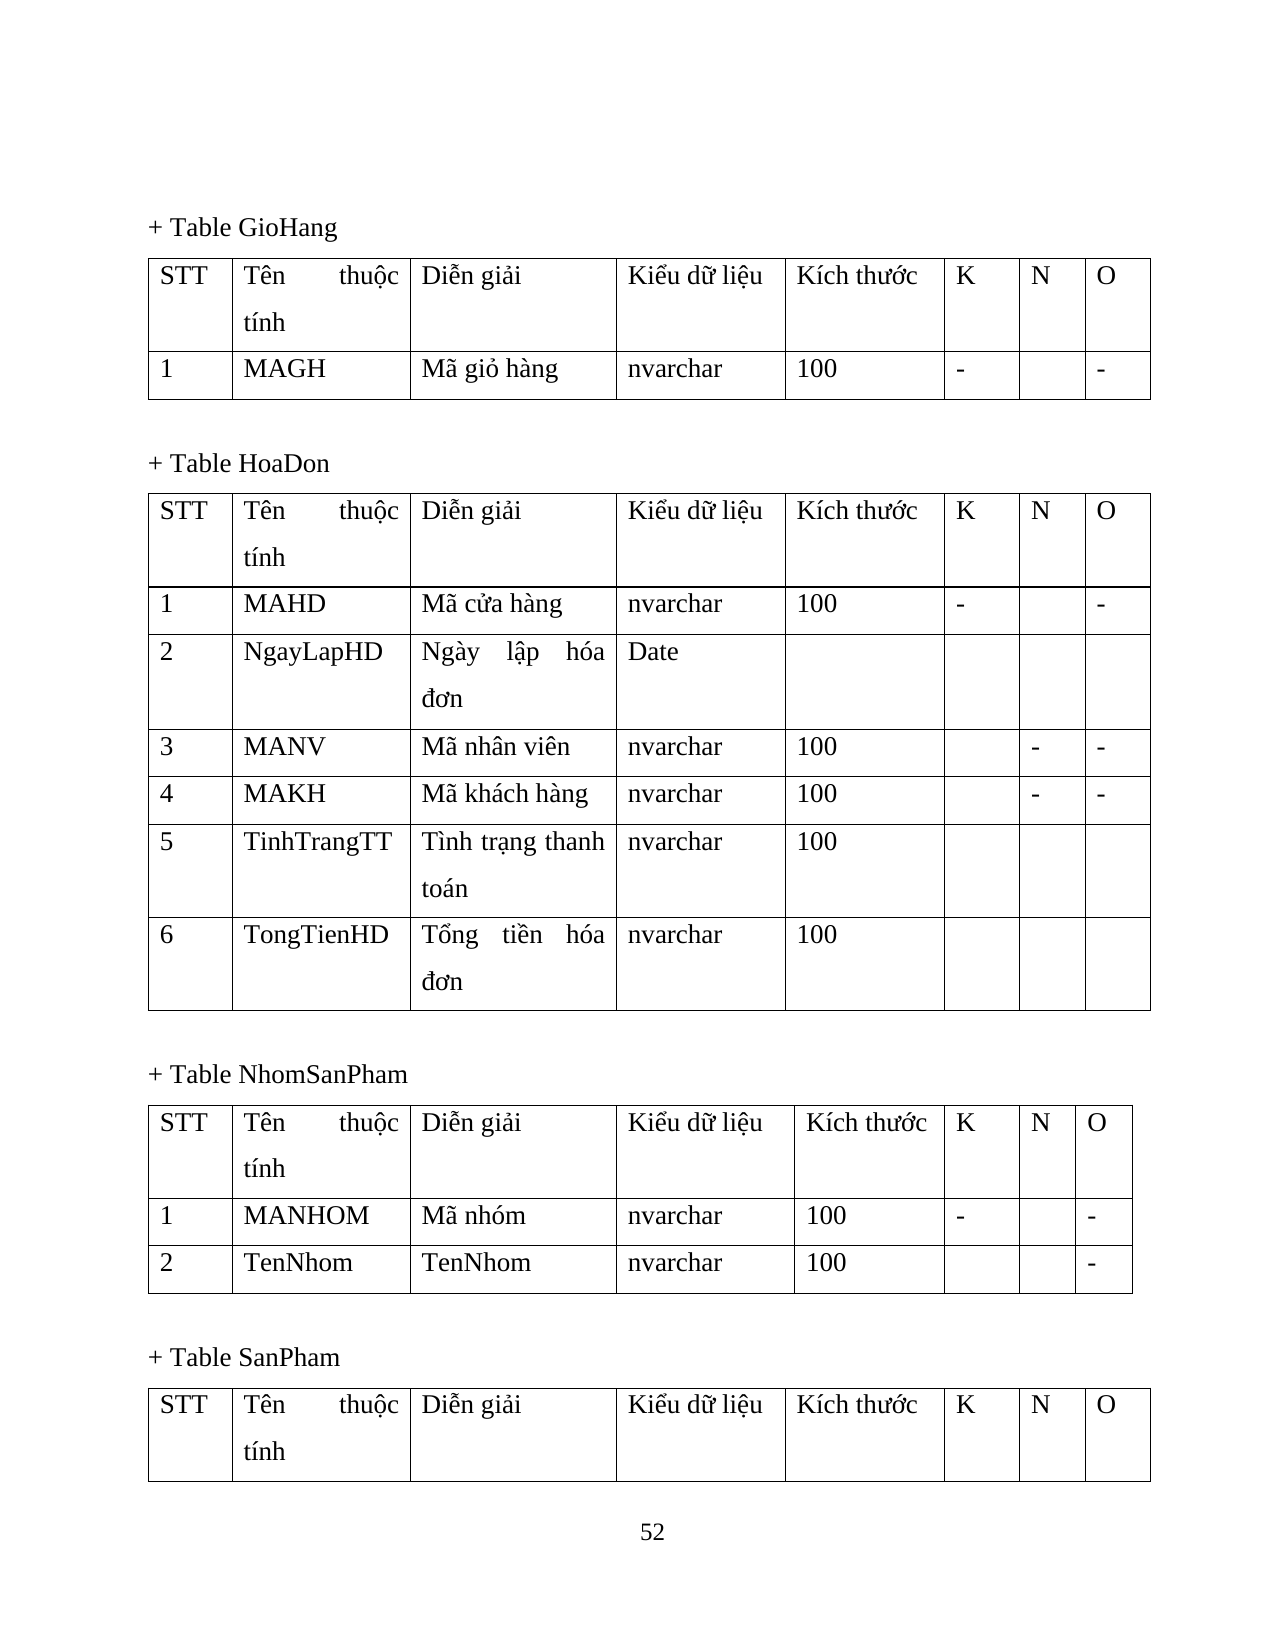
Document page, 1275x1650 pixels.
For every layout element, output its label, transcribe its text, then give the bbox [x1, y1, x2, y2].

table_cell nvarchar [617, 588, 785, 634]
table_cell 100 [786, 352, 944, 399]
table_cell 100 [786, 588, 944, 634]
table_header STT [149, 1106, 232, 1198]
table_cell [945, 825, 1019, 917]
table_cell 5 [149, 825, 232, 917]
table_cell - [945, 1199, 1019, 1245]
table_header K [945, 1389, 1019, 1481]
table_header N [1020, 1106, 1075, 1198]
table_cell Tổng tiền hóa đơn [411, 918, 616, 1010]
table_cell 100 [786, 918, 944, 1010]
table_header Diễn giải [411, 1389, 616, 1481]
table_cell MAGH [233, 352, 410, 399]
table_header Tên thuộc tính [233, 1106, 410, 1198]
table_header O [1086, 1389, 1150, 1481]
table_cell Mã nhóm [411, 1199, 616, 1245]
table_cell 100 [795, 1246, 944, 1293]
table_header Tên thuộc tính [233, 259, 410, 351]
table_header Tên thuộc tính [233, 1389, 410, 1481]
table_cell - [945, 352, 1019, 399]
table_cell 2 [149, 635, 232, 728]
table_header STT [149, 494, 232, 586]
table_cell NgayLapHD [233, 635, 410, 728]
table_cell - [1086, 588, 1150, 634]
table_cell nvarchar [617, 825, 785, 917]
table_cell - [1086, 777, 1150, 824]
table_cell nvarchar [617, 918, 785, 1010]
table_header Kích thước [786, 1389, 944, 1481]
table_cell [945, 777, 1019, 824]
table_cell Date [617, 635, 785, 728]
table_cell 4 [149, 777, 232, 824]
table_cell [1020, 1199, 1075, 1245]
table_header Tên thuộc tính [233, 494, 410, 586]
text + Table HoaDon [148, 447, 1157, 478]
table_header Kiểu dữ liệu [617, 1389, 785, 1481]
table_cell nvarchar [617, 1199, 794, 1245]
table_cell - [945, 588, 1019, 634]
table_cell MAHD [233, 588, 410, 634]
table_header K [945, 259, 1019, 351]
table_header N [1020, 259, 1085, 351]
table_header O [1076, 1106, 1132, 1198]
table_cell - [1086, 730, 1150, 776]
table_header Kiểu dữ liệu [617, 1106, 794, 1198]
table_cell [1020, 635, 1085, 728]
table_cell 1 [149, 352, 232, 399]
table_cell [1086, 635, 1150, 728]
table_header K [945, 1106, 1019, 1198]
table_header Kiểu dữ liệu [617, 494, 785, 586]
table_header STT [149, 1389, 232, 1481]
table_cell - [1076, 1246, 1132, 1293]
table_cell 2 [149, 1246, 232, 1293]
table_cell 1 [149, 1199, 232, 1245]
table_cell nvarchar [617, 777, 785, 824]
table_header N [1020, 1389, 1085, 1481]
table_cell [945, 635, 1019, 728]
table_header Kích thước [786, 494, 944, 586]
table_header K [945, 494, 1019, 586]
table_header Diễn giải [411, 259, 616, 351]
table_cell [945, 918, 1019, 1010]
table_cell - [1020, 730, 1085, 776]
table_cell [1086, 825, 1150, 917]
table_cell - [1086, 352, 1150, 399]
table_header Kiểu dữ liệu [617, 259, 785, 351]
table_header Kích thước [795, 1106, 944, 1198]
table_cell Mã khách hàng [411, 777, 616, 824]
table_cell [945, 1246, 1019, 1293]
table_cell nvarchar [617, 1246, 794, 1293]
table_cell [1020, 825, 1085, 917]
table_cell MANHOM [233, 1199, 410, 1245]
table_cell nvarchar [617, 730, 785, 776]
table_cell Ngày lập hóa đơn [411, 635, 616, 728]
table_cell TenNhom [411, 1246, 616, 1293]
table_header O [1086, 259, 1150, 351]
table_cell Mã cửa hàng [411, 588, 616, 634]
table_cell Mã giỏ hàng [411, 352, 616, 399]
table_cell 3 [149, 730, 232, 776]
table_cell MANV [233, 730, 410, 776]
table_cell [1086, 918, 1150, 1010]
text + Table SanPham [148, 1341, 1157, 1372]
table_cell [1020, 588, 1085, 634]
table_header N [1020, 494, 1085, 586]
table_cell [945, 730, 1019, 776]
table_header STT [149, 259, 232, 351]
text + Table NhomSanPham [148, 1058, 1157, 1089]
table_cell - [1076, 1199, 1132, 1245]
table_cell 6 [149, 918, 232, 1010]
table_cell [1020, 352, 1085, 399]
table_cell 100 [795, 1199, 944, 1245]
table_cell 100 [786, 825, 944, 917]
table_cell [1020, 918, 1085, 1010]
table_header Kích thước [786, 259, 944, 351]
table_cell Tình trạng thanh toán [411, 825, 616, 917]
table_cell nvarchar [617, 352, 785, 399]
table_header O [1086, 494, 1150, 586]
table_cell 100 [786, 730, 944, 776]
table_cell - [1020, 777, 1085, 824]
table_cell TinhTrangTT [233, 825, 410, 917]
text + Table GioHang [148, 211, 1157, 243]
table_cell 1 [149, 588, 232, 634]
table_cell TenNhom [233, 1246, 410, 1293]
table_header Diễn giải [411, 1106, 616, 1198]
table_cell TongTienHD [233, 918, 410, 1010]
table_cell Mã nhân viên [411, 730, 616, 776]
table_cell [1020, 1246, 1075, 1293]
table_header Diễn giải [411, 494, 616, 586]
table_cell MAKH [233, 777, 410, 824]
table_cell 100 [786, 777, 944, 824]
table_cell [786, 635, 944, 728]
